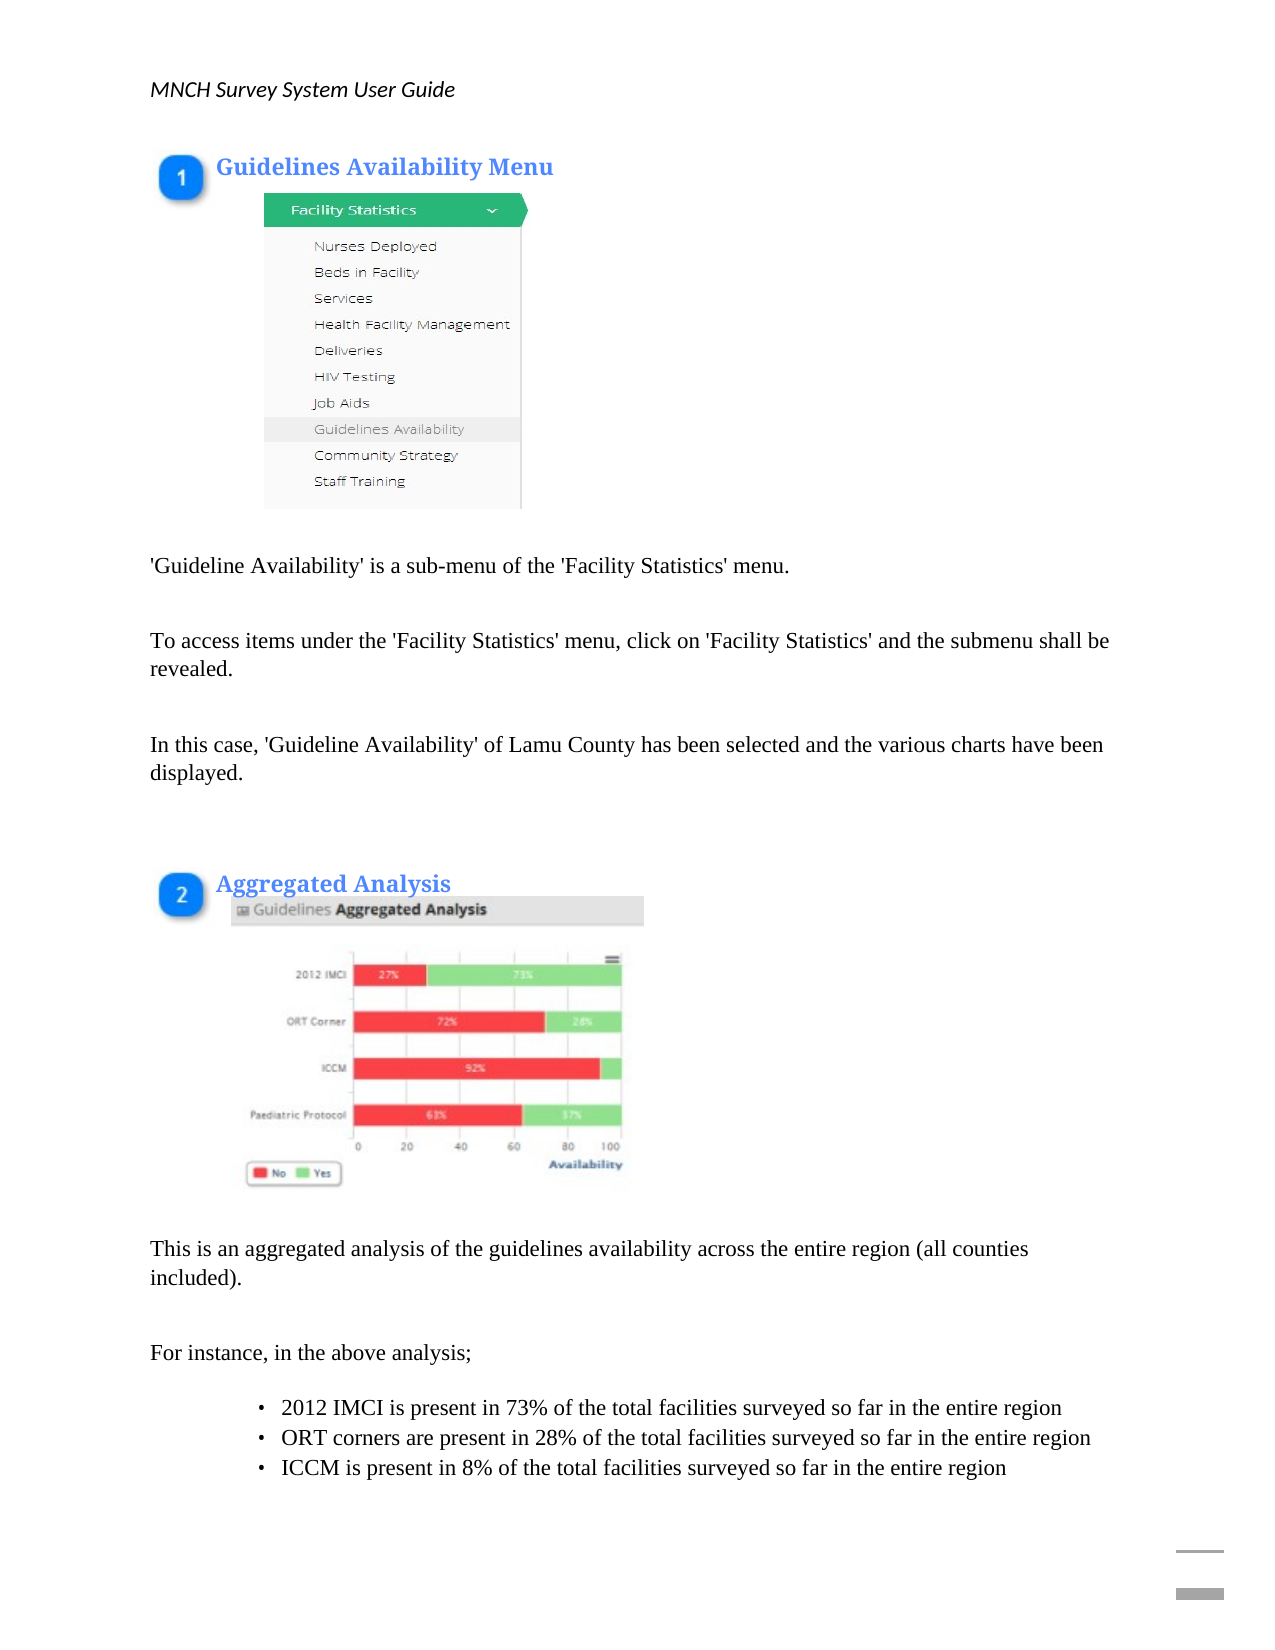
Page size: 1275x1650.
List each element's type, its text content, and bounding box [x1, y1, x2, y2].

list ICCM is present in 8% of the total facilities surveyed so far in the entire region [257, 1453, 1124, 1482]
text 'Guideline Availability' is a sub-menu of the 'Facility Statistics' menu. [150, 552, 1125, 578]
text This is an aggregated analysis of the guidelines availability across the entire region (all counties included). [150, 1235, 1125, 1290]
text In this case, 'Guideline Availability' of Lamu County has been selected and the various charts have been displayed. [150, 731, 1125, 786]
picture [264, 193, 530, 509]
text To access items under the 'Facility Statistics' menu, click on 'Facility Statistics' and the submenu shall be revealed. [150, 627, 1125, 682]
list ORT corners are present in 28% of the total facilities surveyed so far in the entire region [257, 1423, 1124, 1452]
picture [153, 149, 216, 213]
picture [153, 867, 216, 929]
list 2012 IMCI is present in 73% of the total facilities surveyed so far in the entire region [257, 1393, 1124, 1421]
text For instance, in the above analysis; [150, 1339, 1125, 1365]
picture [231, 896, 644, 1193]
